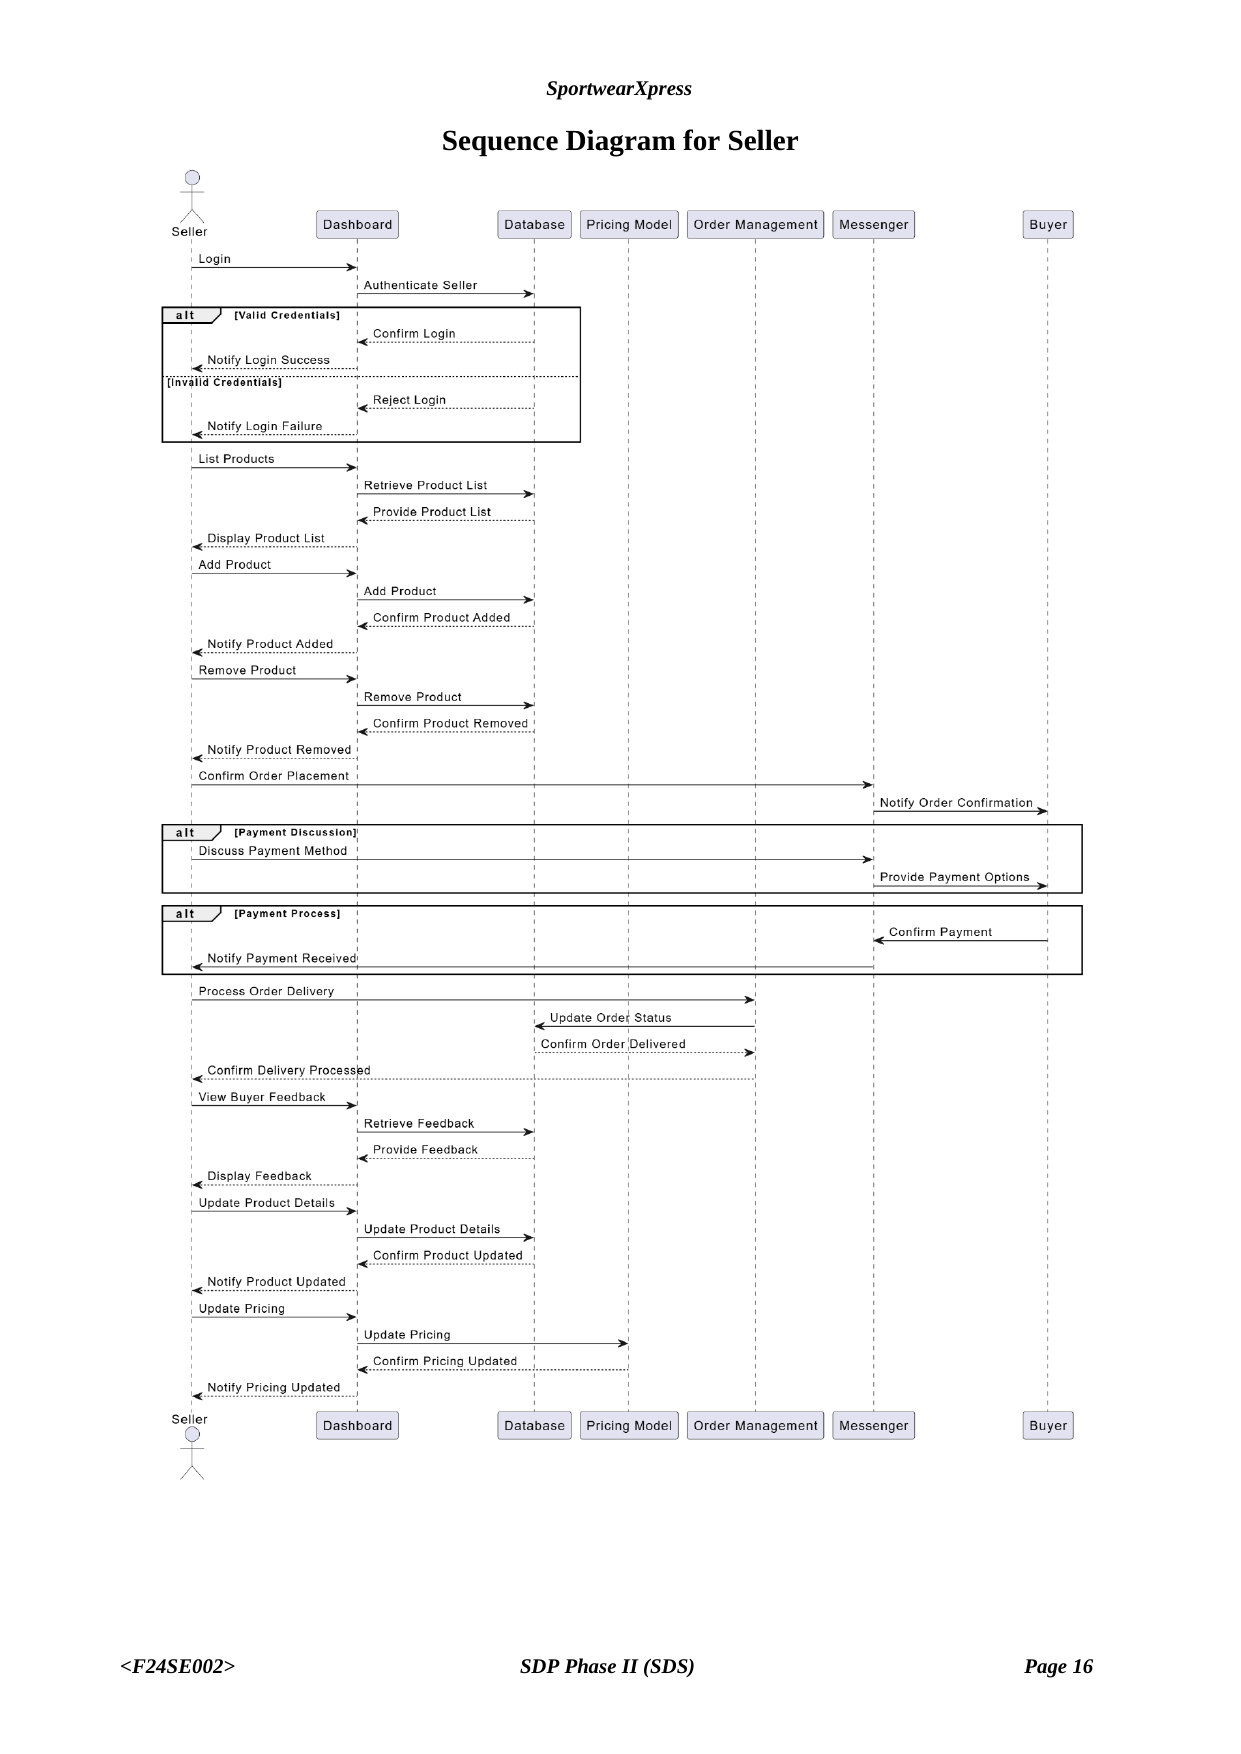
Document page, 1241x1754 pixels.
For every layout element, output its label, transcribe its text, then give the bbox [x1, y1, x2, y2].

text Sequence Diagram for Seller [120, 130, 1120, 155]
picture [153, 165, 1087, 1485]
